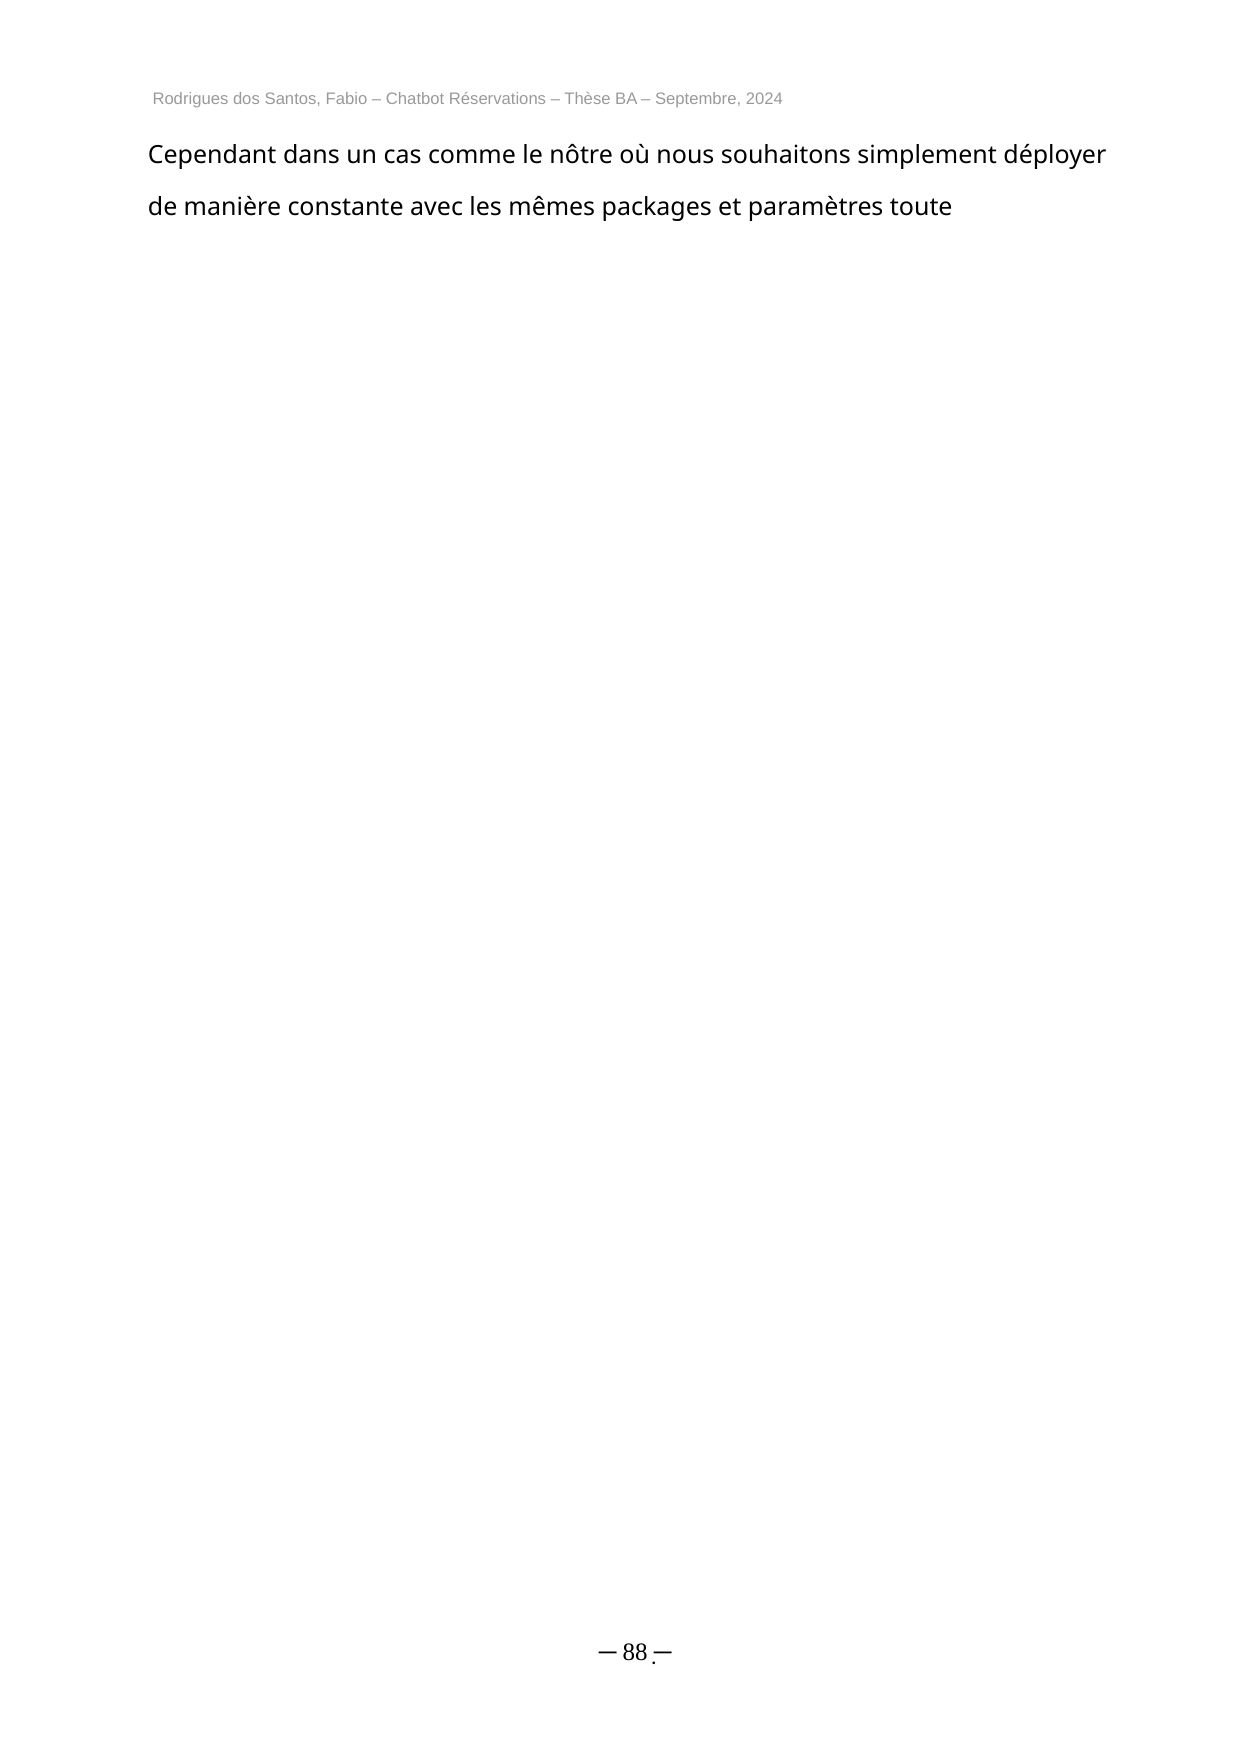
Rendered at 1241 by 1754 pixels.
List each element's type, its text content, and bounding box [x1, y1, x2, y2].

text Cependant dans un cas comme le nôtre où nous souhaitons simplement déployer de manière constante avec les mêmes packages et paramètres toute l'infrastructure nécessaire au fonctionnement du bot, ce n'est pas un problème. [148, 137, 1122, 222]
